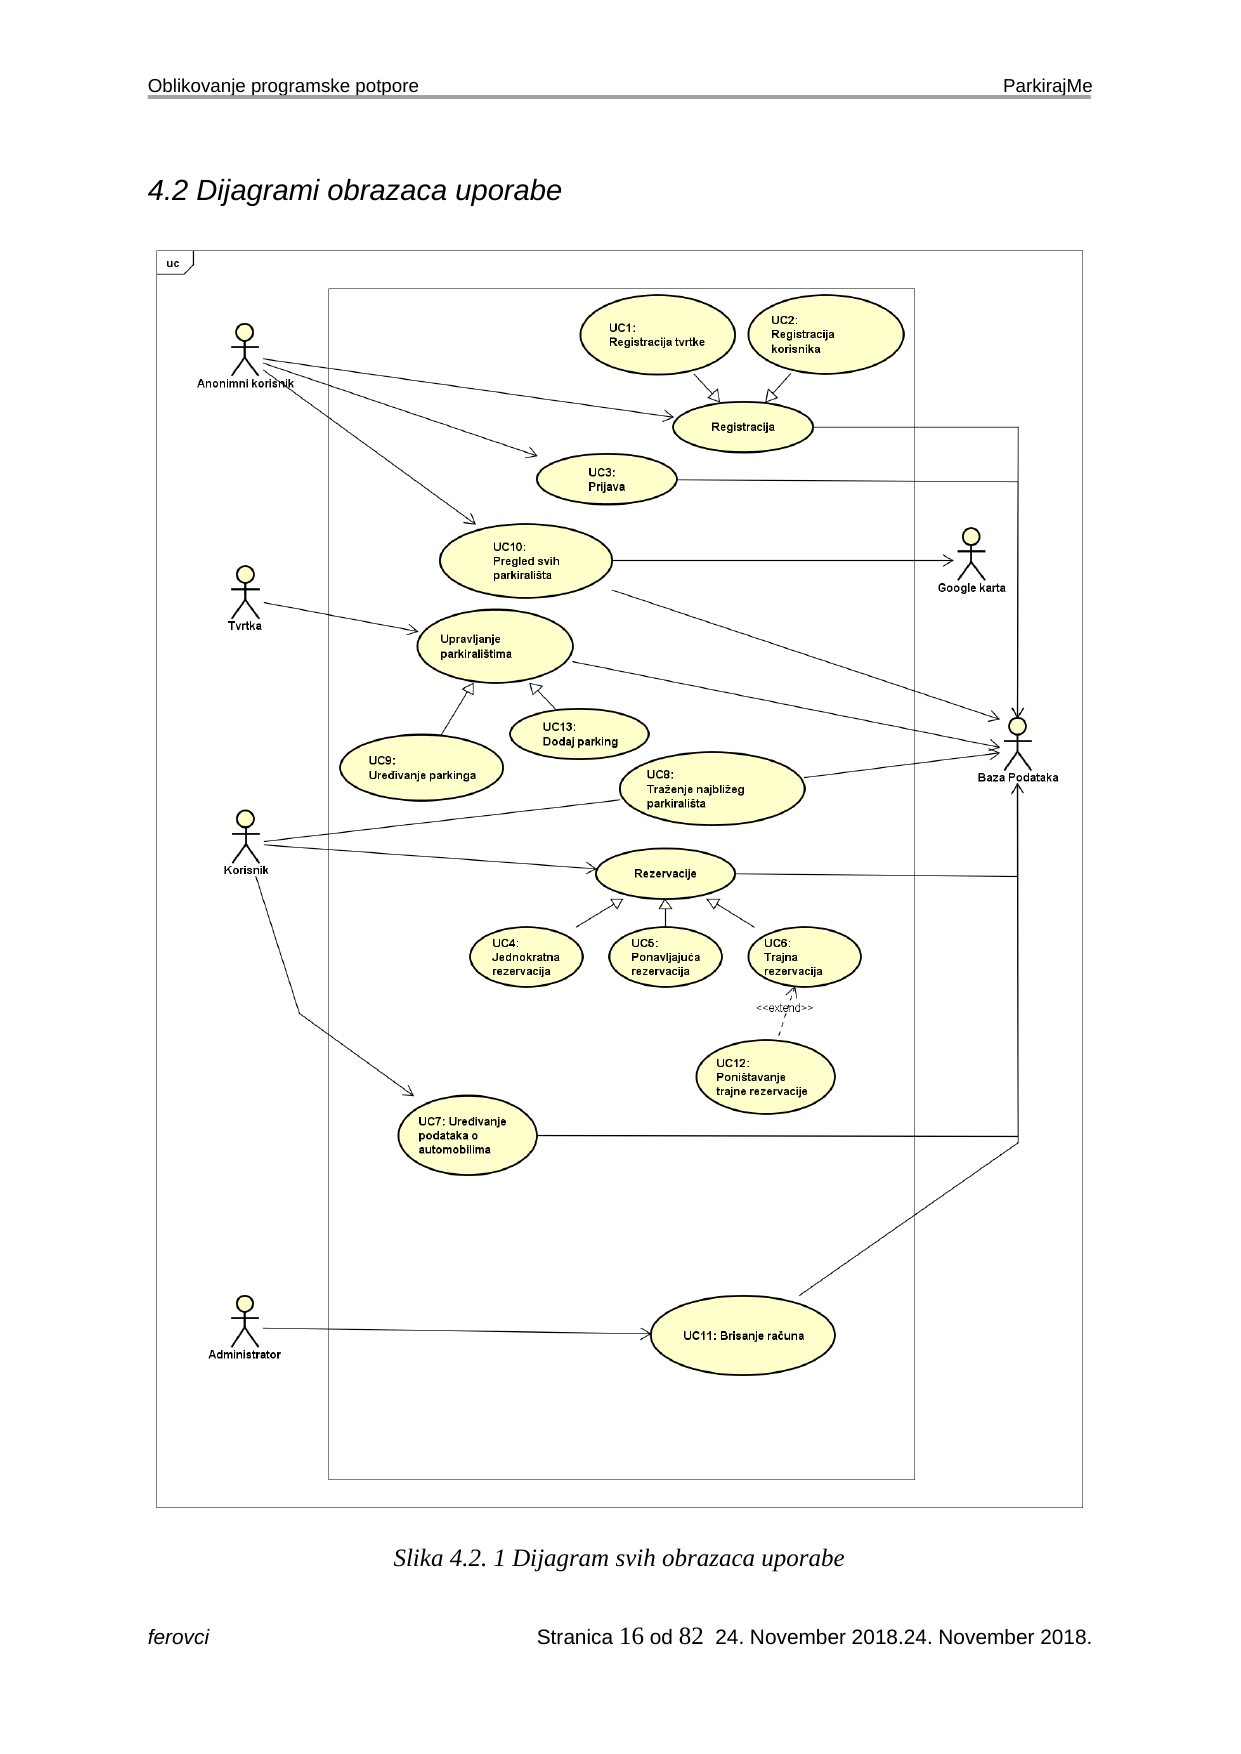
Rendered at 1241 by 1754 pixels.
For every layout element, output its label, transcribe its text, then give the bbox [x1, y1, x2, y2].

subtitle 4.2 Dijagrami obrazaca uporabe [148, 173, 1093, 206]
picture [147, 95, 1092, 99]
picture [147, 241, 1092, 1517]
